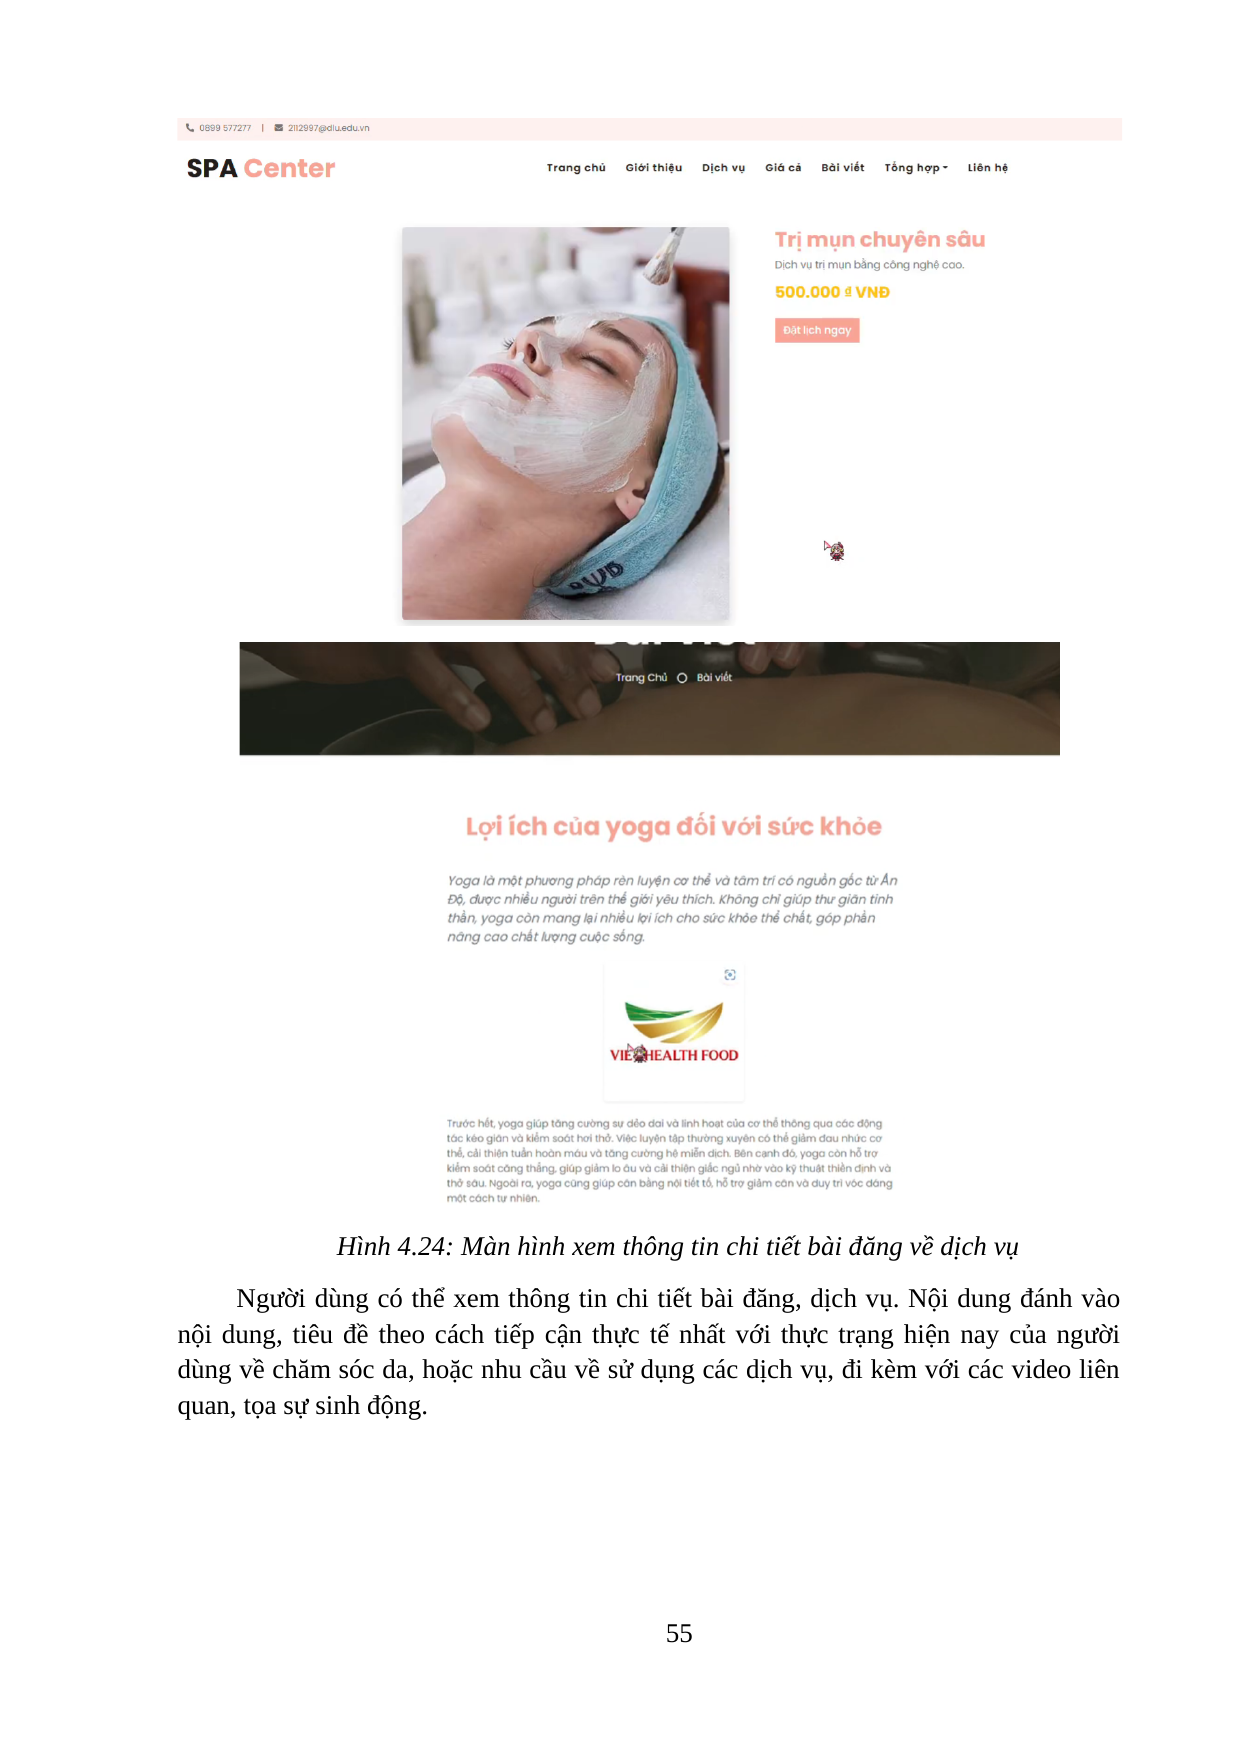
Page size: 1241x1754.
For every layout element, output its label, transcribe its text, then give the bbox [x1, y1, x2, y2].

text Người dùng có thể xem thông tin chi tiết bài đăng, dịch vụ. Nội dung đánh vào nội dung, tiêu đề theo cách tiếp cận thực tế nhất với thực trạng hiện nay của người dùng về chăm sóc da, hoặc nhu cầu về sử dụng các dịch vụ, đi kèm với các video liên quan, tọa sự sinh động. [177, 1282, 1122, 1421]
picture [239, 642, 1060, 1214]
picture [177, 118, 1123, 626]
